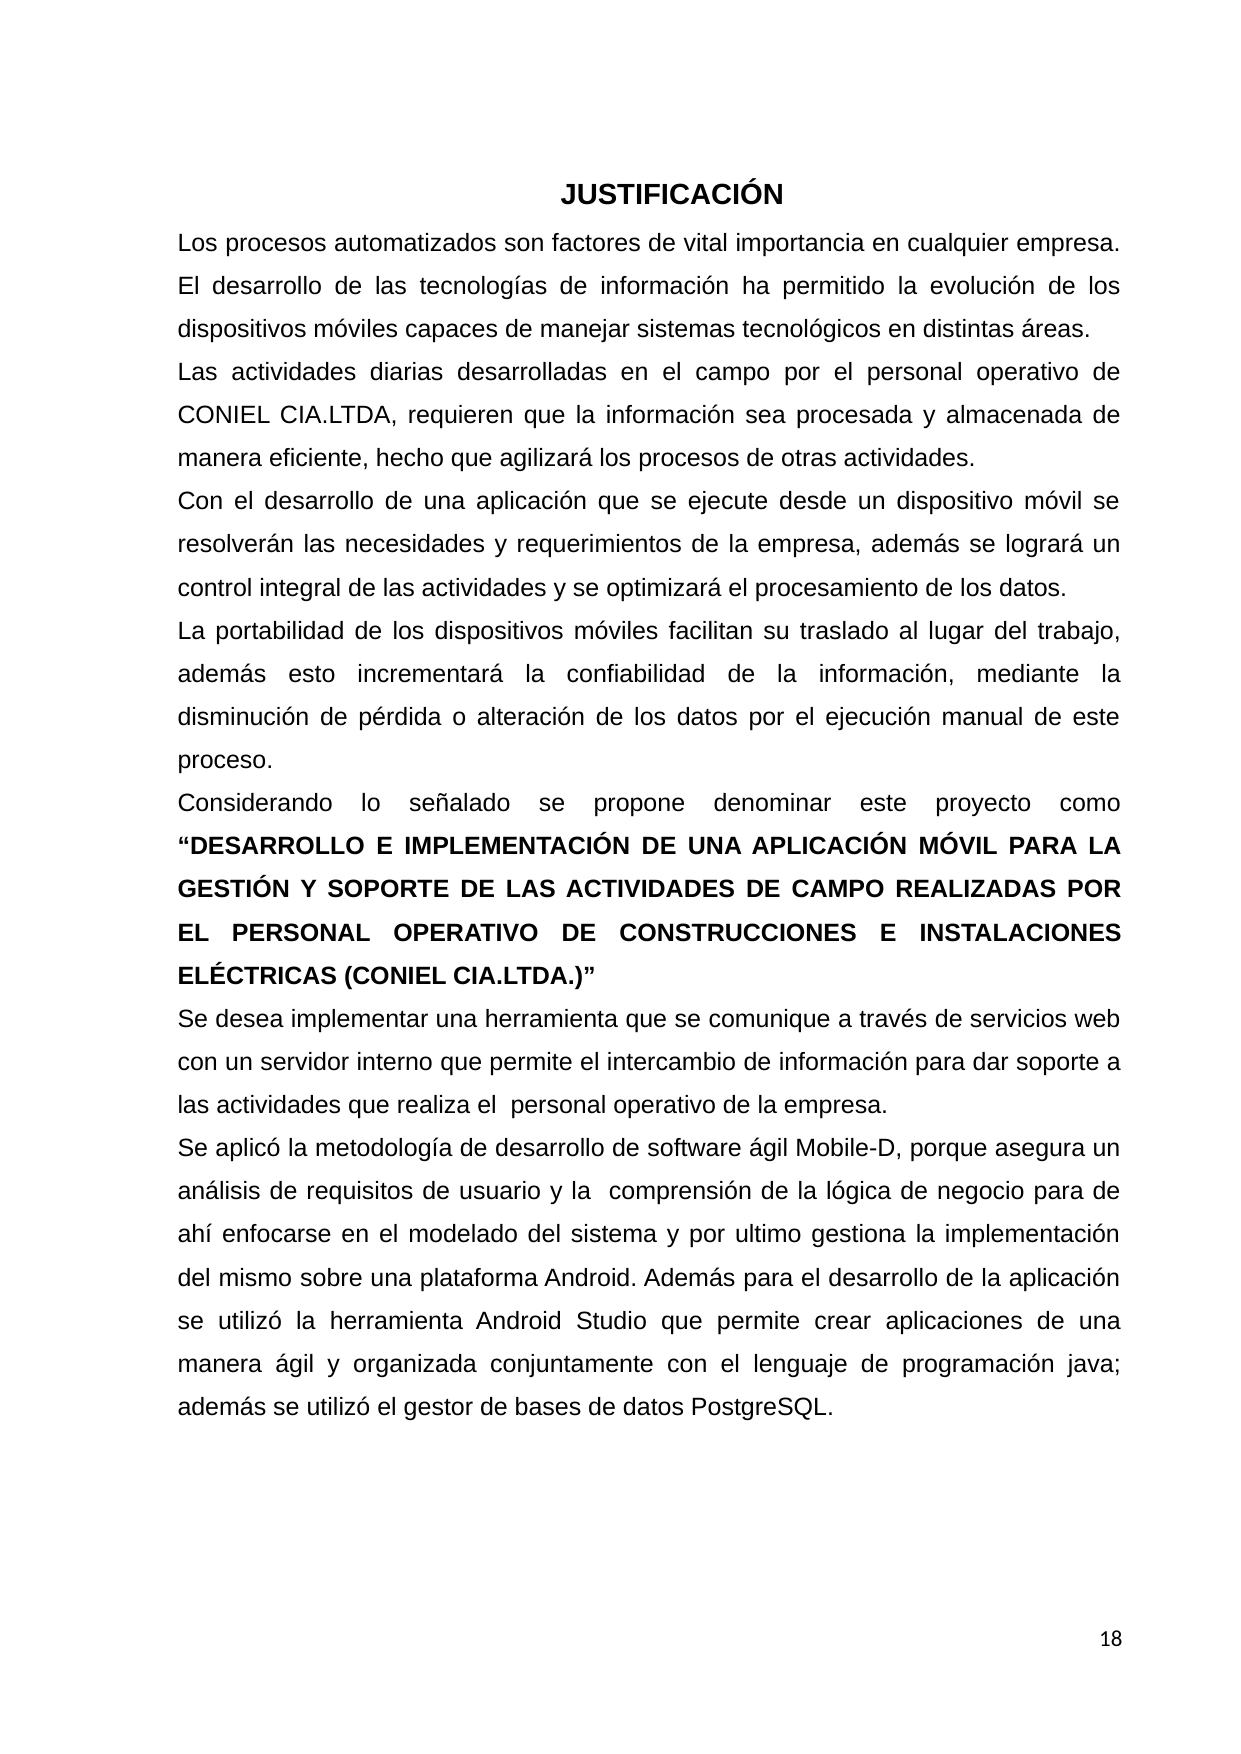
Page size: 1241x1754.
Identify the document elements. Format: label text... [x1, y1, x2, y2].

text Los procesos automatizados son factores de vital importancia en cualquier empresa. El desarrollo de las tecnologías de información ha permitido la evolución de los dispositivos móviles capaces de manejar sistemas tecnológicos en distintas áreas. [177, 227, 1122, 342]
text La portabilidad de los dispositivos móviles facilitan su traslado al lugar del trabajo, además esto incrementará la confiabilidad de la información, mediante la disminución de pérdida o alteración de los datos por el ejecución manual de este proceso. [177, 616, 1122, 774]
subtitle JUSTIFICACIÓN [222, 177, 1122, 211]
text Con el desarrollo de una aplicación que se ejecute desde un dispositivo móvil se resolverán las necesidades y requerimientos de la empresa, además se logrará un control integral de las actividades y se optimizará el procesamiento de los datos. [177, 486, 1122, 601]
text Se aplicó la metodología de desarrollo de software ágil Mobile-D, porque asegura un análisis de requisitos de usuario y la comprensión de la lógica de negocio para de ahí enfocarse en el modelado del sistema y por ultimo gestiona la implementación del mismo sobre una plataforma Android. Además para el desarrollo de la aplicación se utilizó la herramienta Android Studio que permite crear aplicaciones de una manera ágil y organizada conjuntamente con el lenguaje de programación java; además se utilizó el gestor de bases de datos PostgreSQL. [177, 1133, 1122, 1421]
text Se desea implementar una herramienta que se comunique a través de servicios web con un servidor interno que permite el intercambio de información para dar soporte a las actividades que realiza el personal operativo de la empresa. [177, 1004, 1122, 1119]
text Considerando lo señalado se propone denominar este proyecto como “DESARROLLO E IMPLEMENTACIÓN DE UNA APLICACIÓN MÓVIL PARA LA GESTIÓN Y SOPORTE DE LAS ACTIVIDADES DE CAMPO REALIZADAS POR EL PERSONAL OPERATIVO DE CONSTRUCCIONES E INSTALACIONES ELÉCTRICAS (CONIEL CIA.LTDA.)” [177, 788, 1122, 989]
text Las actividades diarias desarrolladas en el campo por el personal operativo de CONIEL CIA.LTDA, requieren que la información sea procesada y almacenada de manera eficiente, hecho que agilizará los procesos de otras actividades. [177, 357, 1122, 472]
